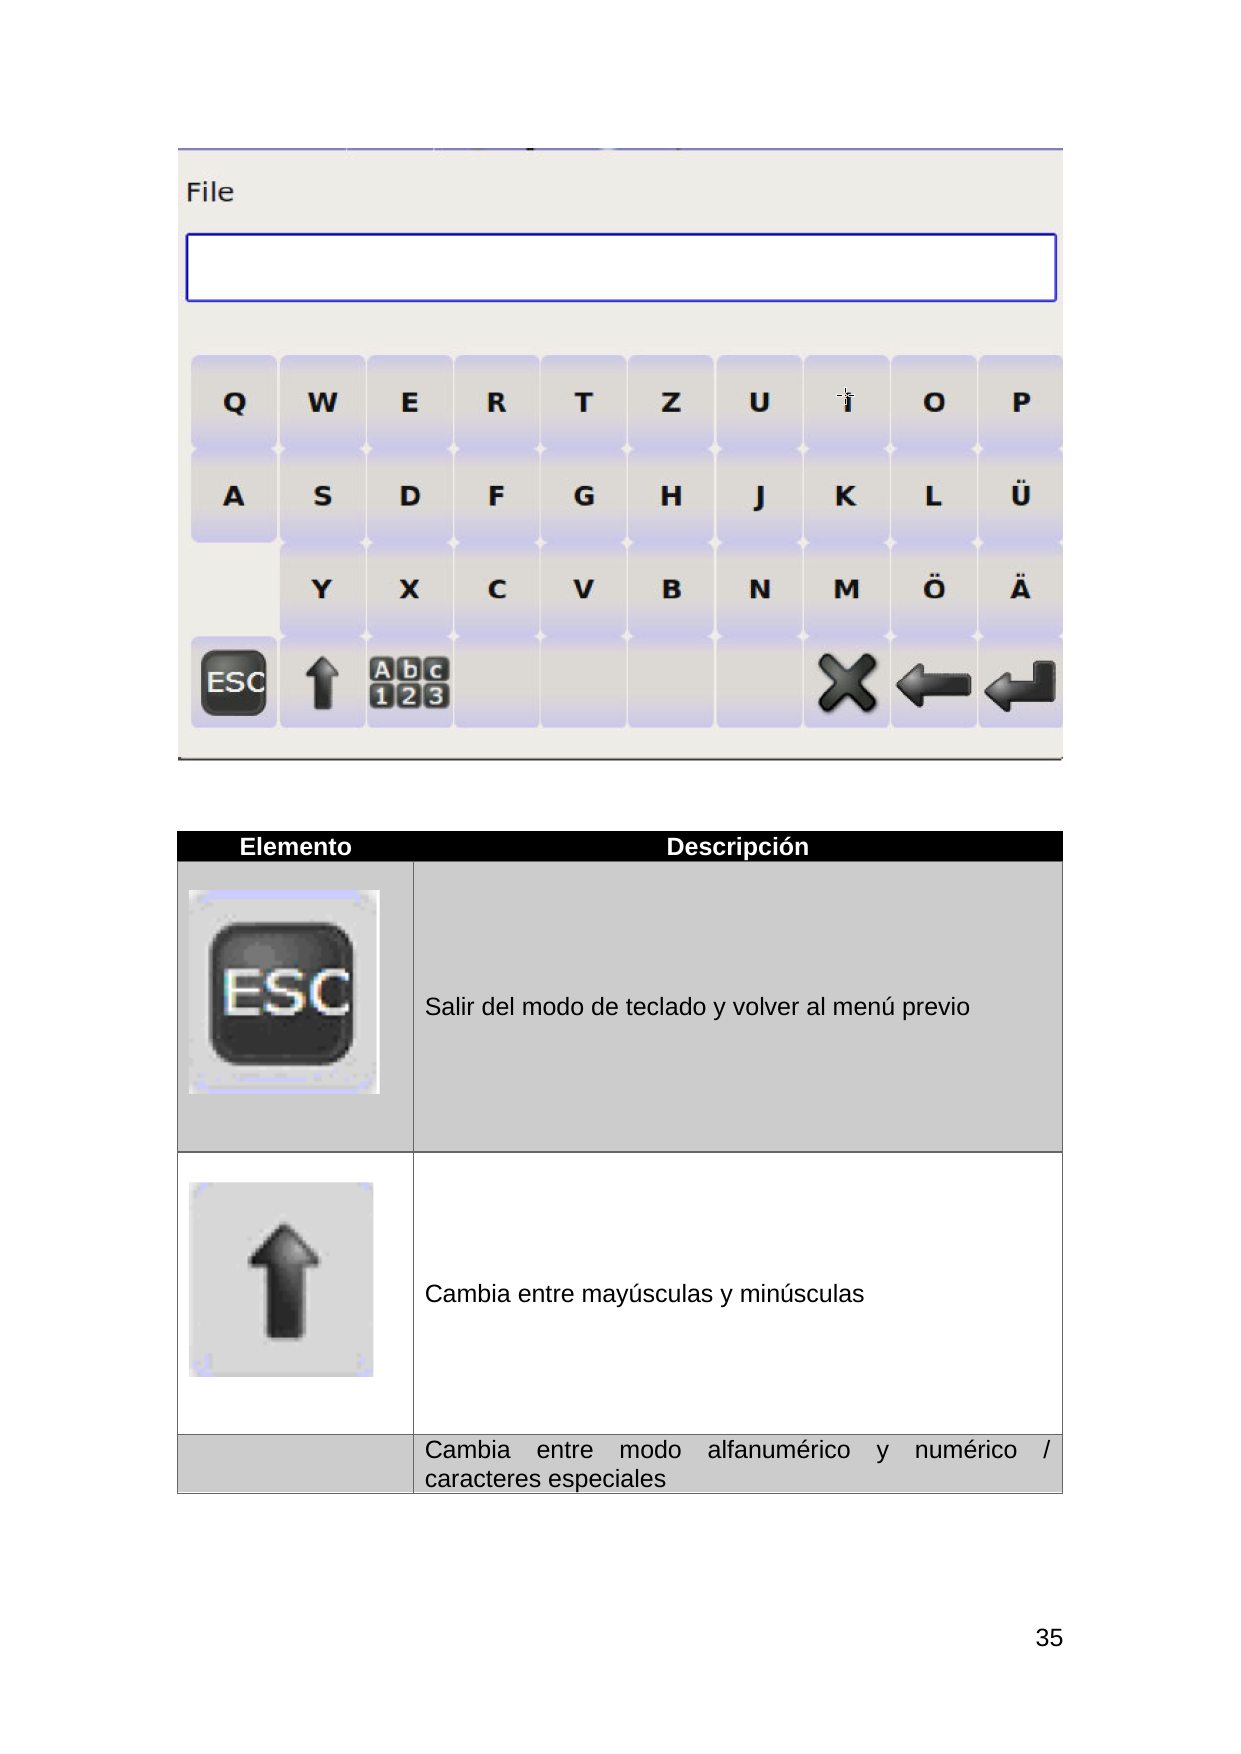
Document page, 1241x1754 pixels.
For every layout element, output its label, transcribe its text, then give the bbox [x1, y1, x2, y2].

table_cell Cambia entre mayúsculas y minúsculas [414, 1153, 1062, 1434]
table_cell Salir del modo de teclado y volver al menú previo [414, 862, 1062, 1151]
table_header Elemento [178, 832, 413, 861]
table_cell [178, 862, 413, 1151]
picture [188, 890, 380, 1094]
table_header Descripción [414, 832, 1062, 861]
picture [188, 1181, 374, 1377]
picture [177, 147, 1063, 761]
table_cell [178, 1435, 413, 1492]
table_cell [178, 1153, 413, 1434]
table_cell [414, 1435, 1062, 1492]
